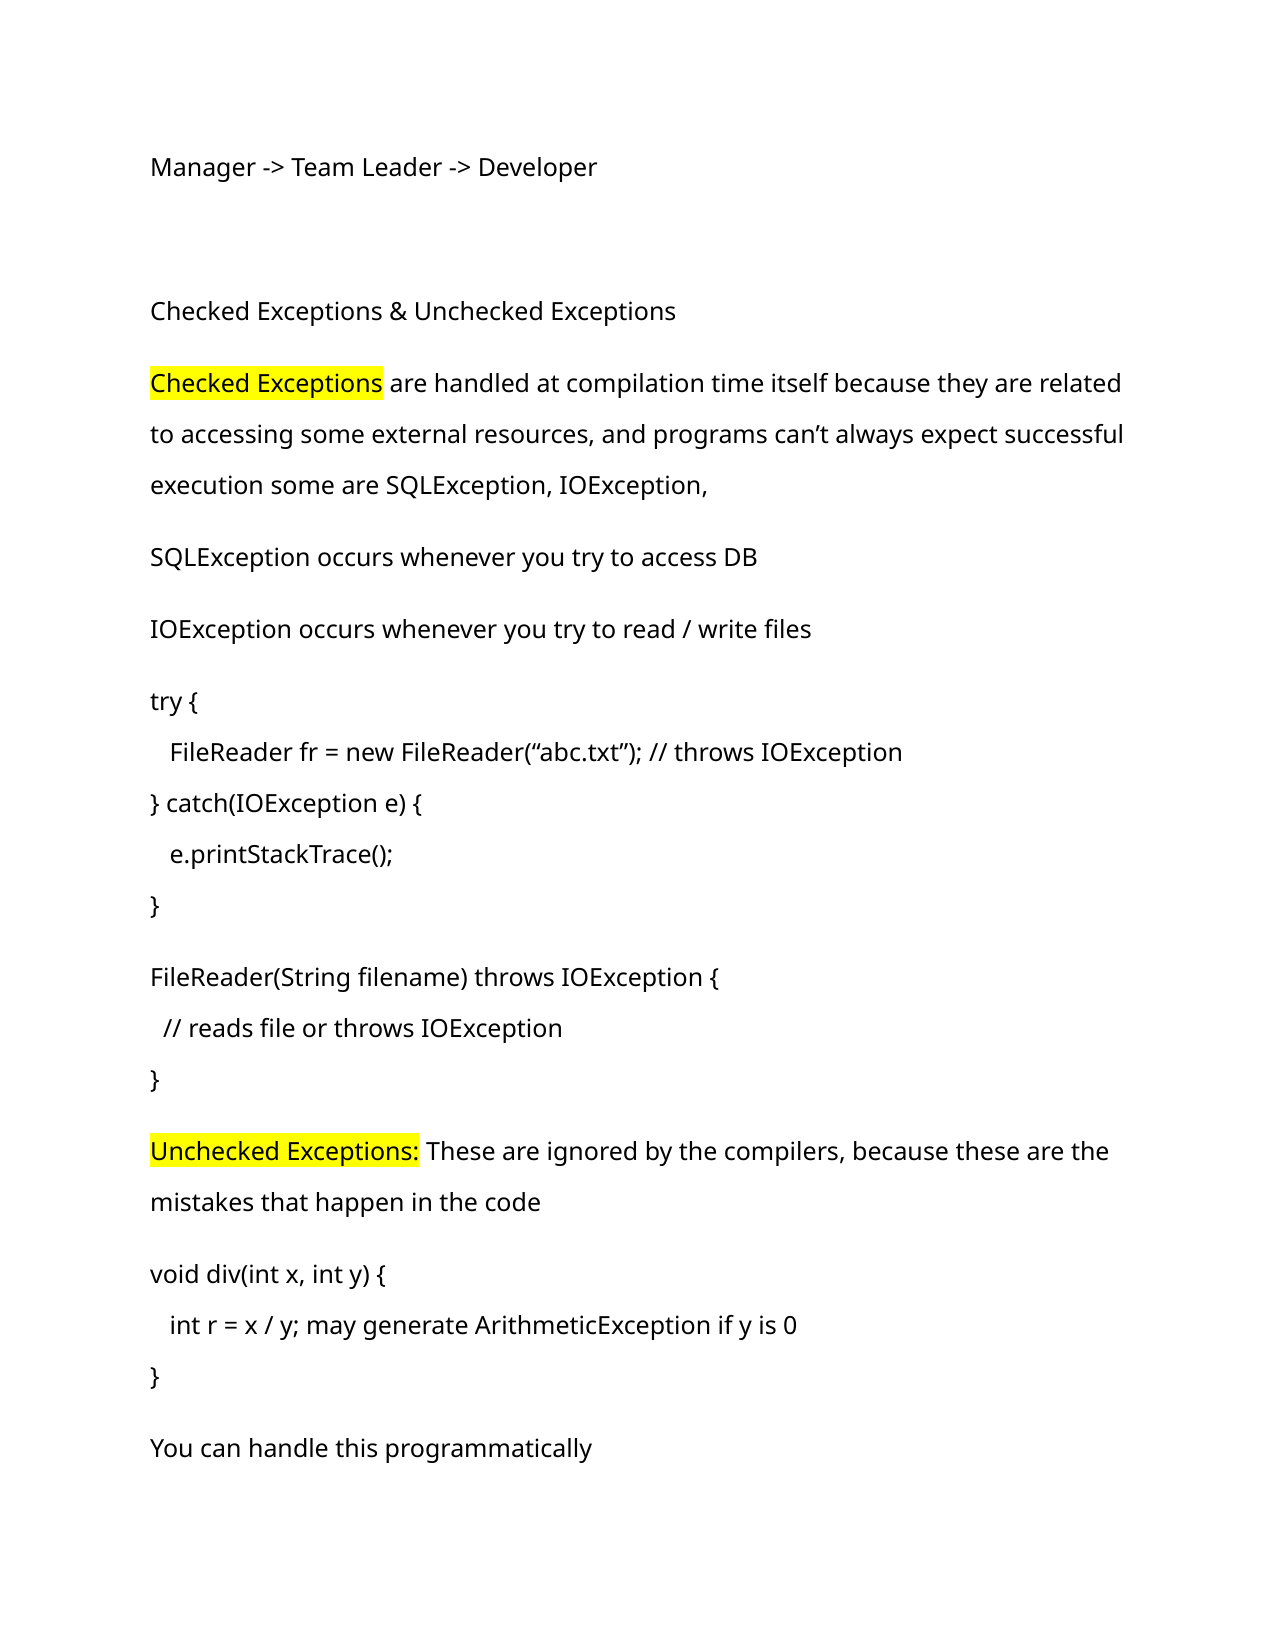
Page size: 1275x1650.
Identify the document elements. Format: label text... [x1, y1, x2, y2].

text Checked Exceptions & Unchecked Exceptions [150, 294, 1125, 328]
text Manager -> Team Leader -> Developer [150, 150, 1125, 184]
text You can handle this programmatically [150, 1430, 1125, 1464]
text Unchecked Exceptions: These are ignored by the compilers, because these are the mistakes that happen in the code [150, 1133, 1125, 1218]
text void div(int x, int y) { int r = x / y; may generate ArithmeticException if y is 0 } [150, 1256, 1125, 1392]
text IOException occurs whenever you try to read / write files [150, 611, 1125, 646]
text try { FileReader fr = new FileReader(“abc.txt”); // throws IOException } catch(IOException e) { e.printStackTrace(); } [150, 683, 1125, 922]
text Checked Exceptions are handled at compilation time itself because they are related to accessing some external resources, and programs can’t always expect successful execution some are SQLException, IOException, [150, 366, 1125, 502]
text SQLException occurs whenever you try to access DB [150, 539, 1125, 574]
text FileReader(String filename) throws IOException { // reads file or throws IOException } [150, 959, 1125, 1096]
